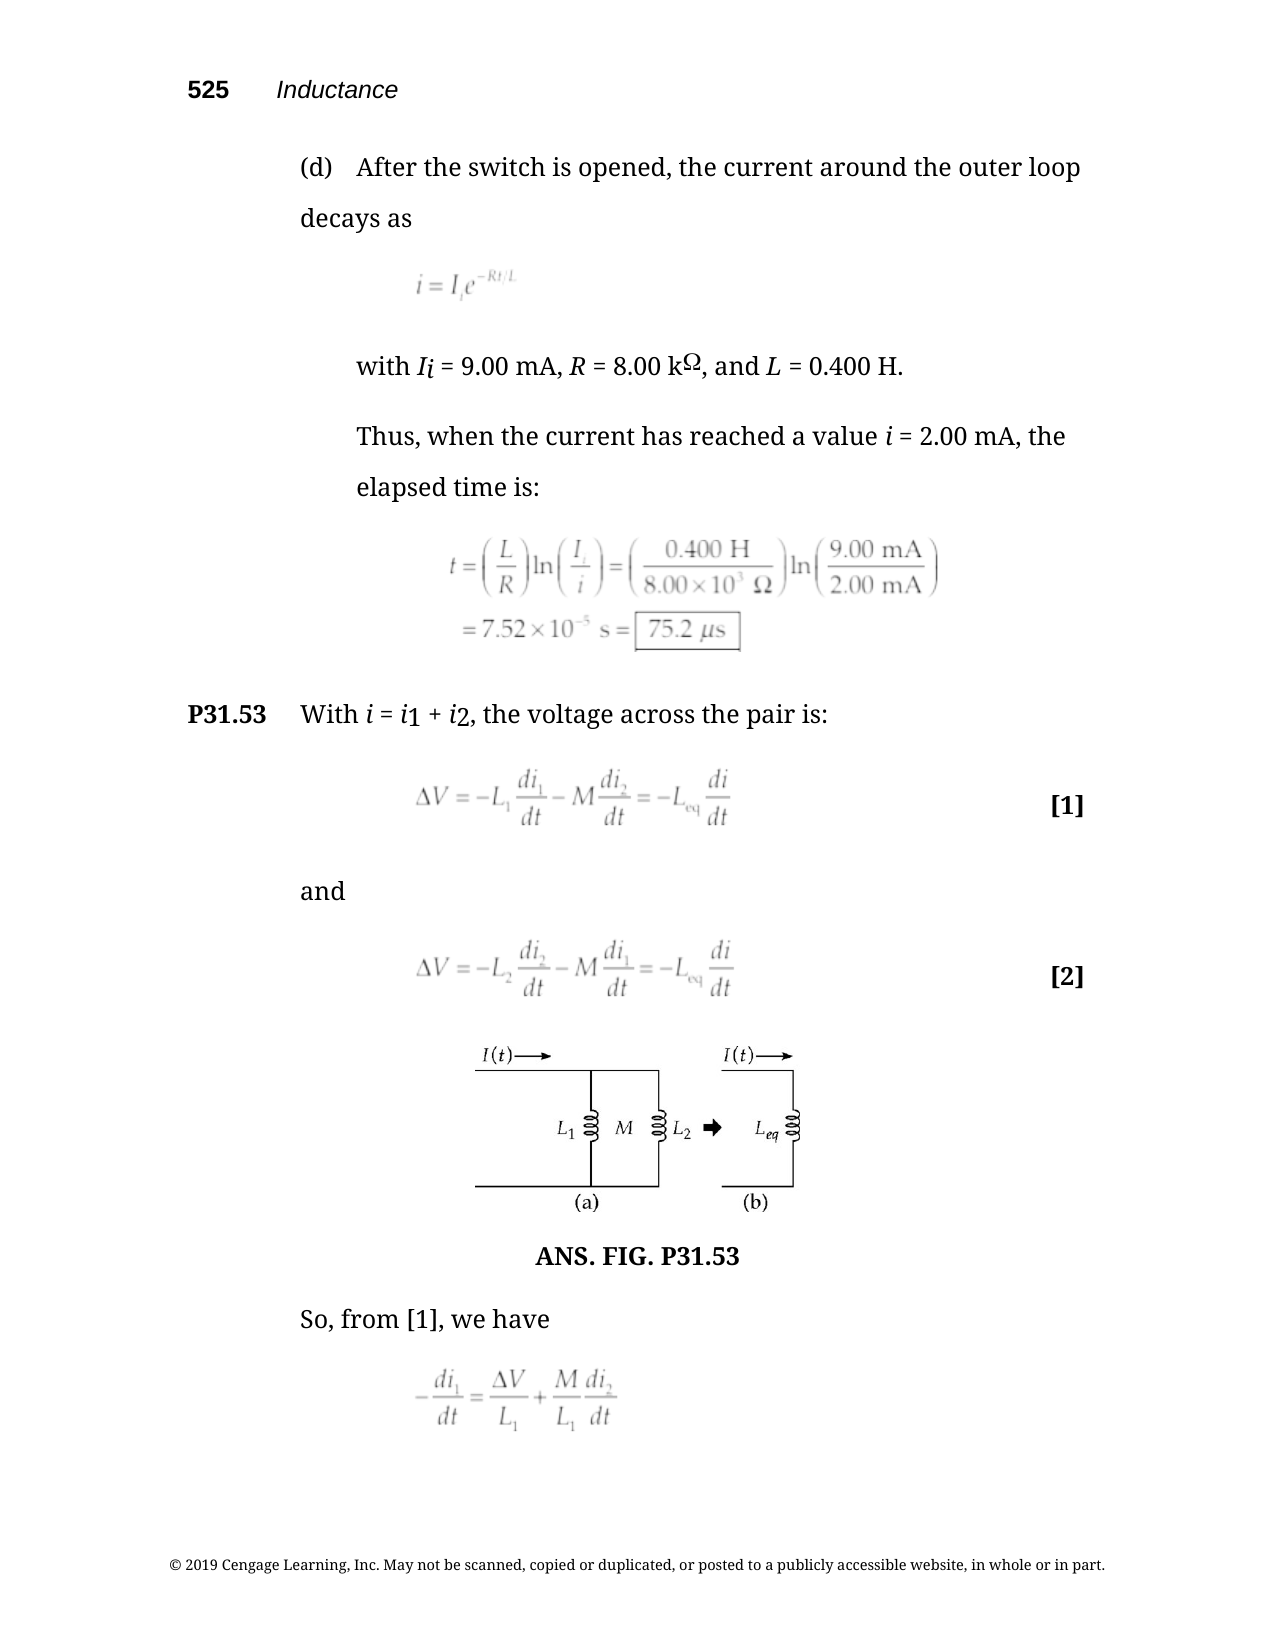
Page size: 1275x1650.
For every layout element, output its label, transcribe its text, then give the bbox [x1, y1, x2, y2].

text Thus, when the current has reached a value i = 2.00 mA, the elapsed time is: [187, 418, 1087, 503]
text P31.53 With i = i1 + i2, the voltage across the pair is: [187, 694, 1087, 733]
text So, from [1], we have [187, 1302, 1087, 1336]
text (d) After the switch is opened, the current around the outer loop decays as [187, 150, 1087, 235]
text and [187, 873, 1087, 907]
text ANS. FIG. P31.53 [187, 1238, 1087, 1272]
text [2] [187, 935, 1087, 1017]
picture [475, 1046, 800, 1212]
text with Ii = 9.00 mA, R = 8.00 k, and L = 0.400 H. [187, 346, 1087, 386]
text [1] [187, 764, 1087, 846]
